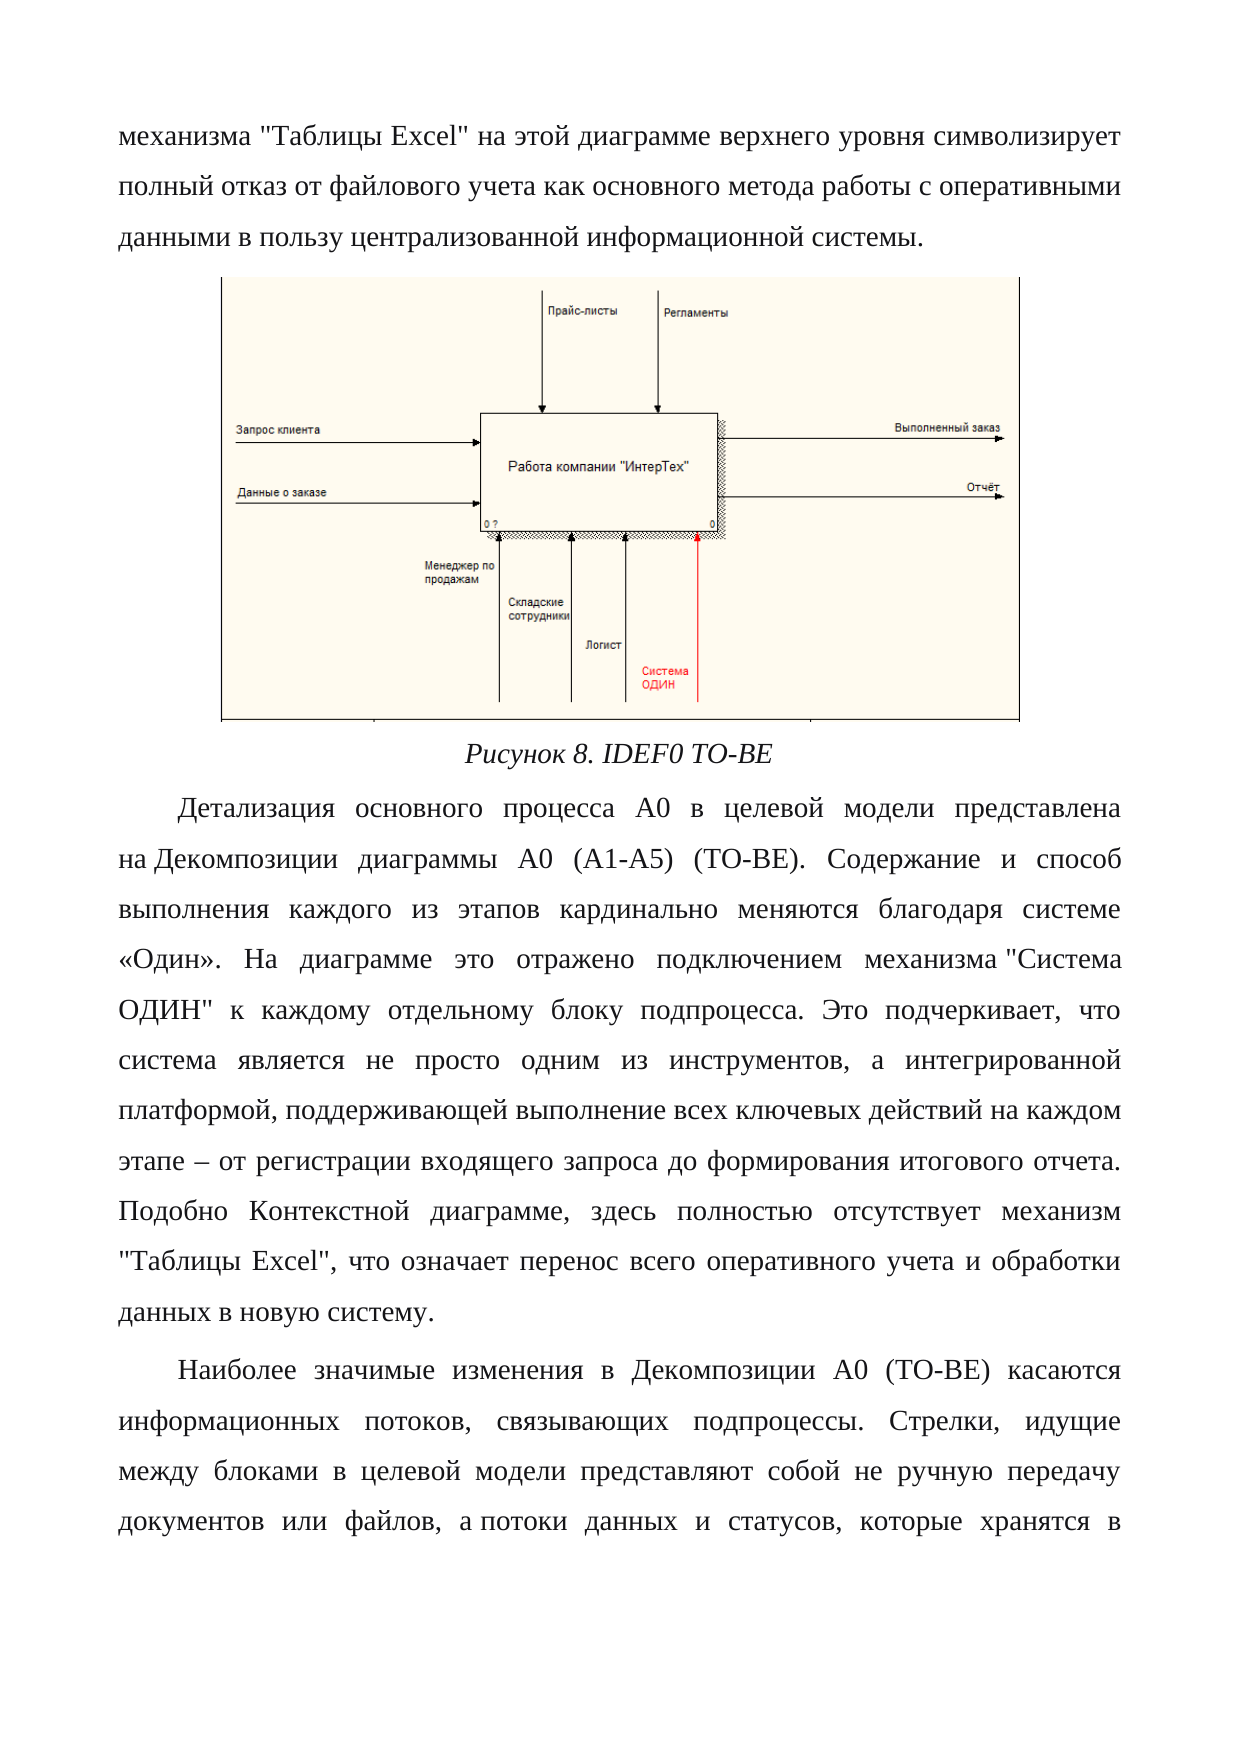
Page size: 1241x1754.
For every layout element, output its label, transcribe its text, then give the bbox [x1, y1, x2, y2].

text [118, 1352, 1122, 1537]
text Рисунок 8. IDEF0 TO-BE [118, 736, 1122, 770]
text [118, 118, 1122, 252]
text Детализация основного процесса A0 в целевой модели представлена на Декомпозиции диаграммы A0 (A1-A5) (TO-BE). Cодержание и способ выполнения каждого из этапов кардинально меняются благодаря системе «Один». На диаграмме это отражено подключением механизма "Система ОДИН" к каждому отдельному блоку подпроцесса. Это подчеркивает, что система является не просто одним из инструментов, а интегрированной платформой, поддерживающей выполнение всех ключевых действий на каждом этапе – от регистрации входящего запроса до формирования итогового отчета. Подобно Контекстной диаграмме, здесь полностью отсутствует механизм "Таблицы Excel", что означает перенос всего оперативного учета и обработки данных в новую систему. [118, 791, 1122, 1327]
picture [220, 277, 1020, 722]
